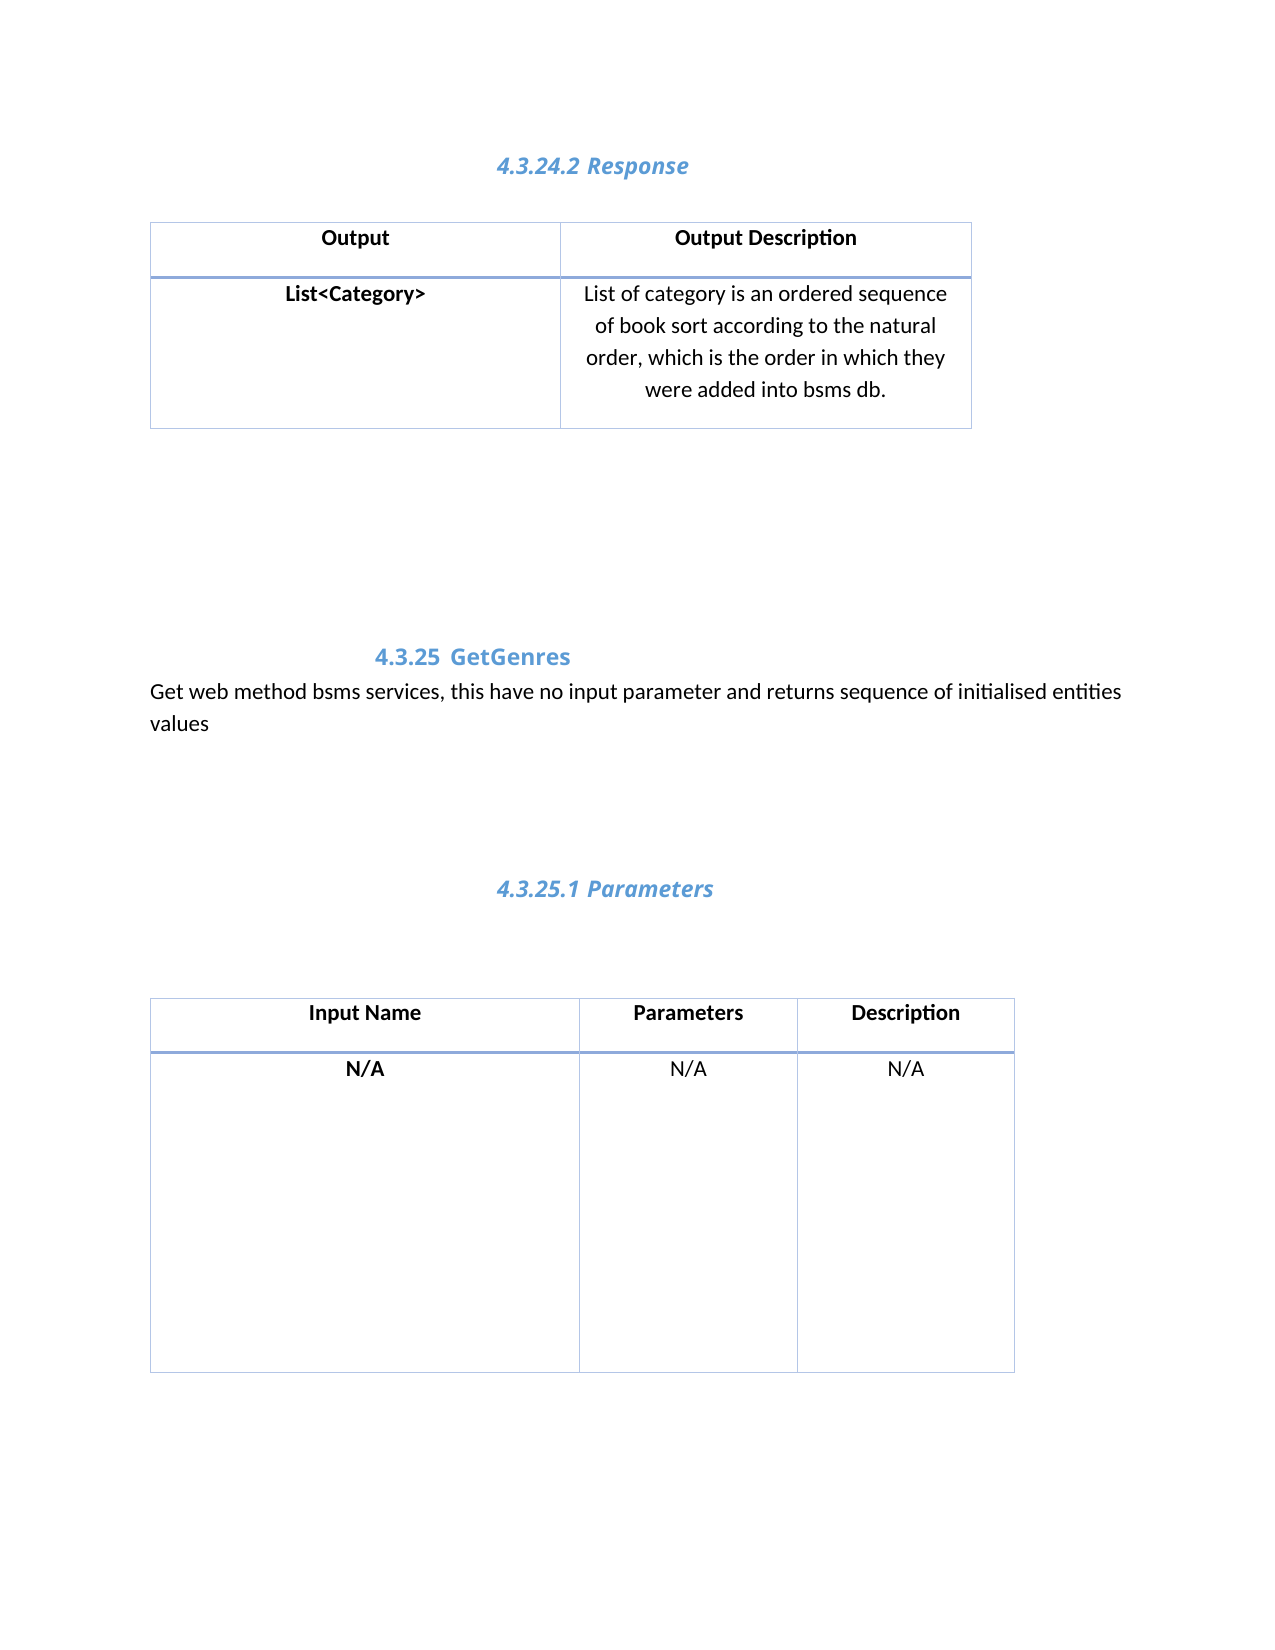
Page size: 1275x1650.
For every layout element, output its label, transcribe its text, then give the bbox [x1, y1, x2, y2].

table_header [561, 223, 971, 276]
subtitle Parameters [497, 872, 1125, 904]
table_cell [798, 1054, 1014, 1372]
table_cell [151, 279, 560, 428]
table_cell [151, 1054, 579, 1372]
subtitle GetGenres [375, 641, 1125, 672]
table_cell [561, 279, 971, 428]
text Get web method bsms services, this have no input parameter and returns sequence of initialised entities values [150, 677, 1125, 737]
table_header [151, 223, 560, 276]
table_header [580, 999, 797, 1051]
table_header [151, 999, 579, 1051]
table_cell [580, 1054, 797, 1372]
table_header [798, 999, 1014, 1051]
subtitle Response [497, 150, 1125, 181]
